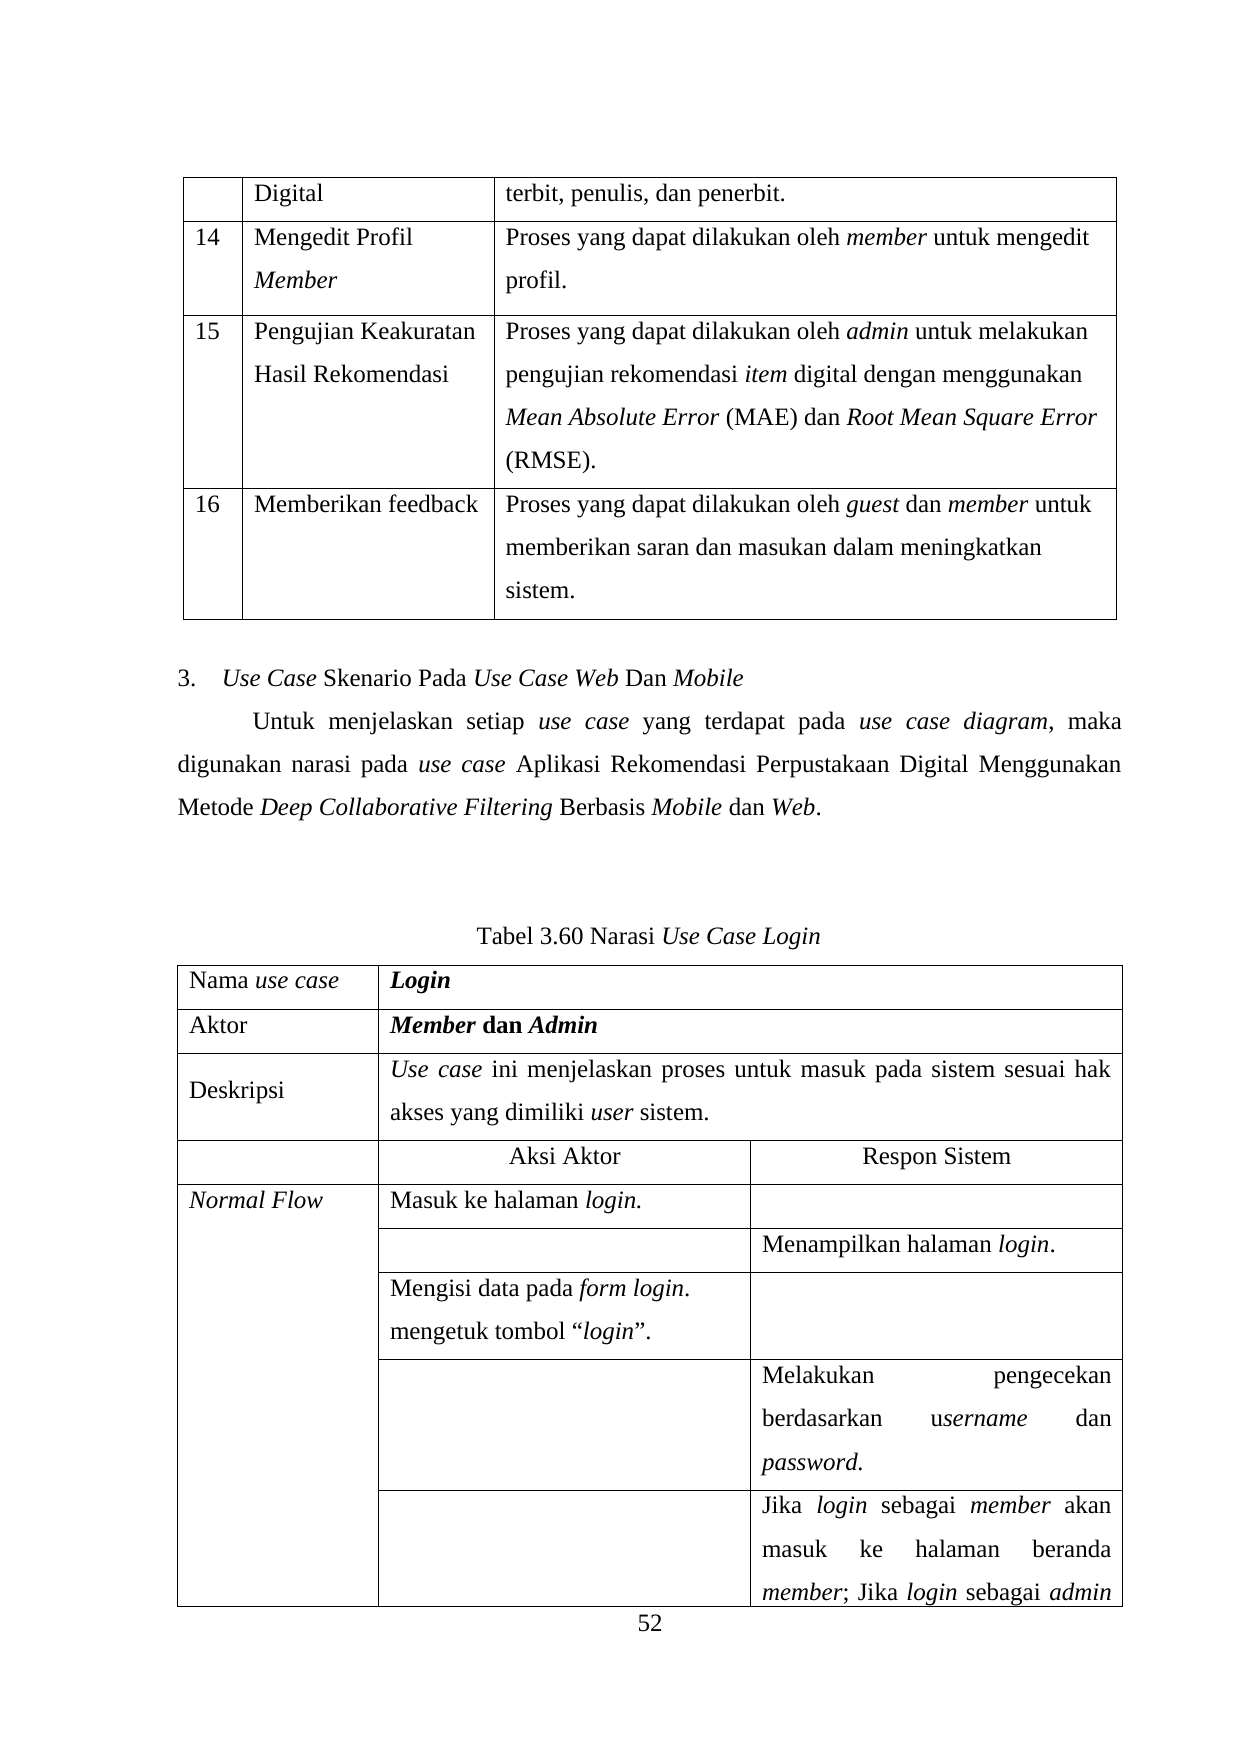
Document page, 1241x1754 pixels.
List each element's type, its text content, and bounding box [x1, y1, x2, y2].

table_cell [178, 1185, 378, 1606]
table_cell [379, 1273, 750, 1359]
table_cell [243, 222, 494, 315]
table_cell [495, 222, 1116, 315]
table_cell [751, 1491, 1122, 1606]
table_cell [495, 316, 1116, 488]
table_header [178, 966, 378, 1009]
text Tabel 3. Narasi Use Case Login [177, 921, 1122, 950]
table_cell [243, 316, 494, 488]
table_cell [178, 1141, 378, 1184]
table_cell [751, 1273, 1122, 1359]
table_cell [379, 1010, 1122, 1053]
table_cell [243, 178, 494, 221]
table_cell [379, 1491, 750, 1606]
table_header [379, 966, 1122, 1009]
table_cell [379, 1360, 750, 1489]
list Use Case Skenario Pada Use Case Web Dan Mobile [177, 663, 1122, 691]
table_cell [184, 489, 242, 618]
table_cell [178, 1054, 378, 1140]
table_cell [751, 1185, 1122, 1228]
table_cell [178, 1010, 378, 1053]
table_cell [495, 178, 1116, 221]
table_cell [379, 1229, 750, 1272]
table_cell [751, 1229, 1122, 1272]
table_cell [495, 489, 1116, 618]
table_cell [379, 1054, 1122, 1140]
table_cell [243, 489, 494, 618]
text Untuk menjelaskan setiap use case yang terdapat pada use case diagram, maka digunakan narasi pada use case Aplikasi Rekomendasi Perpustakaan Digital Menggunakan Metode Deep Collaborative Filtering Berbasis Mobile dan Web. [177, 706, 1122, 821]
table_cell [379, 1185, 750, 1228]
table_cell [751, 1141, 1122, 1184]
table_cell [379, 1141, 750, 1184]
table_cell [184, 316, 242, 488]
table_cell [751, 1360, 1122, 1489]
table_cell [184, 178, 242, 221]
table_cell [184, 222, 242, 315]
